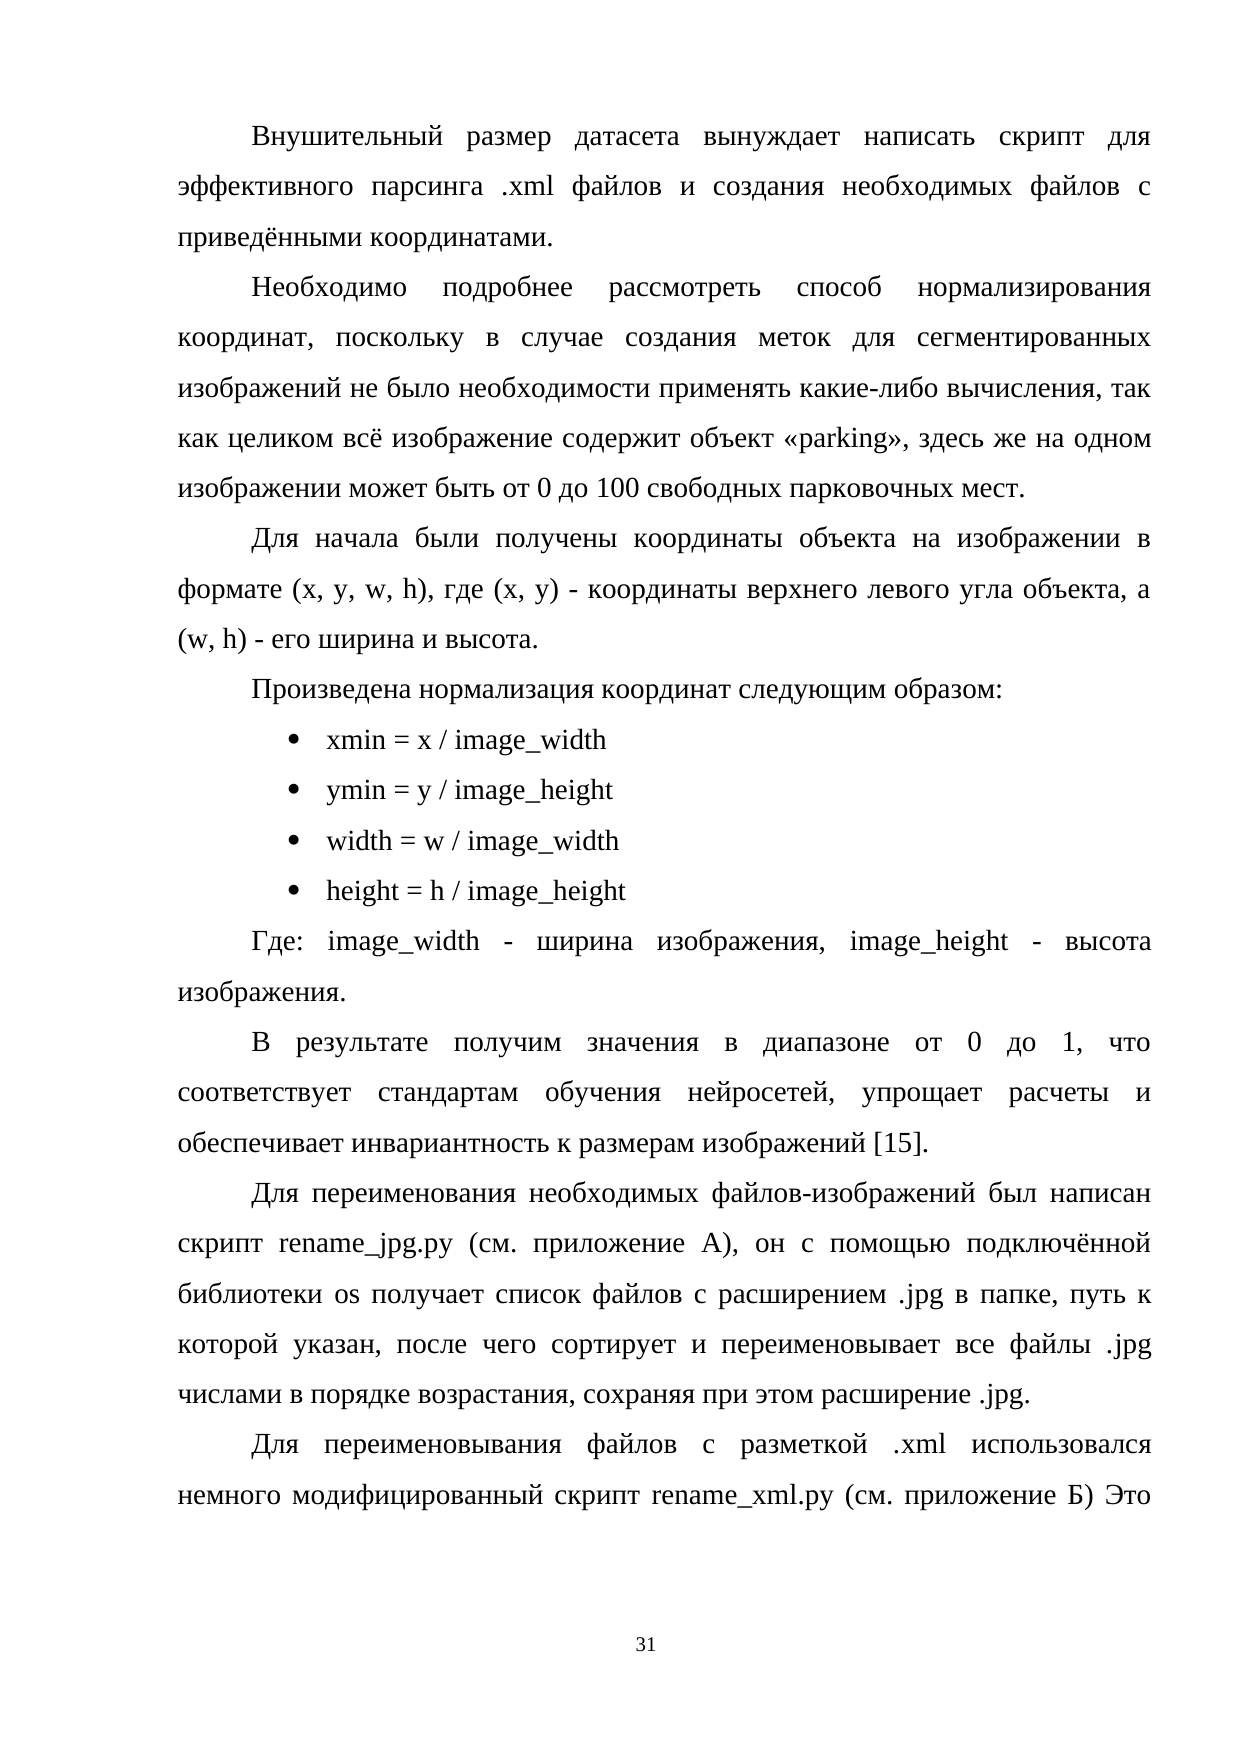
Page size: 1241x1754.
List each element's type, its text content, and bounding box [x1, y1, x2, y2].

text Где: image_width - ширина изображения, image_height - высота изображения. [177, 923, 1152, 1007]
text Произведена нормализация координат следующим образом: [177, 672, 1152, 705]
text Для переименования необходимых файлов-изображений был написан скрипт rename_jpg.py (см. приложение А), он с помощью подключённой библиотеки os получает список файлов с расширением .jpg в папке, путь к которой указан, после чего сортирует и переименовывает все файлы .jpg числами в порядке возрастания, сохраняя при этом расширение .jpg. [177, 1175, 1152, 1410]
list width = w / image_width [288, 823, 1152, 856]
text Внушительный размер датасета вынуждает написать скрипт для эффективного парсинга .xml файлов и создания необходимых файлов с приведёнными координатами. [177, 118, 1152, 252]
text Для начала были получены координаты объекта на изображении в формате (x, y, w, h), где (x, y) - координаты верхнего левого угла объекта, а (w, h) - его ширина и высота. [177, 521, 1152, 655]
list height = h / image_height [288, 873, 1152, 907]
list ymin = y / image_height [288, 772, 1152, 806]
text Необходимо подробнее рассмотреть способ нормализирования координат, поскольку в случае создания меток для сегментированных изображений не было необходимости применять какие-либо вычисления, так как целиком всё изображение содержит объект «parking», здесь же на одном изображении может быть от 0 до 100 свободных парковочных мест. [177, 269, 1152, 504]
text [177, 1427, 1152, 1511]
text В результате получим значения в диапазоне от 0 до 1, что соответствует стандартам обучения нейросетей, упрощает расчеты и обеспечивает инвариантность к размерам изображений [15]. [177, 1024, 1152, 1158]
list xmin = x / image_width [288, 722, 1152, 756]
